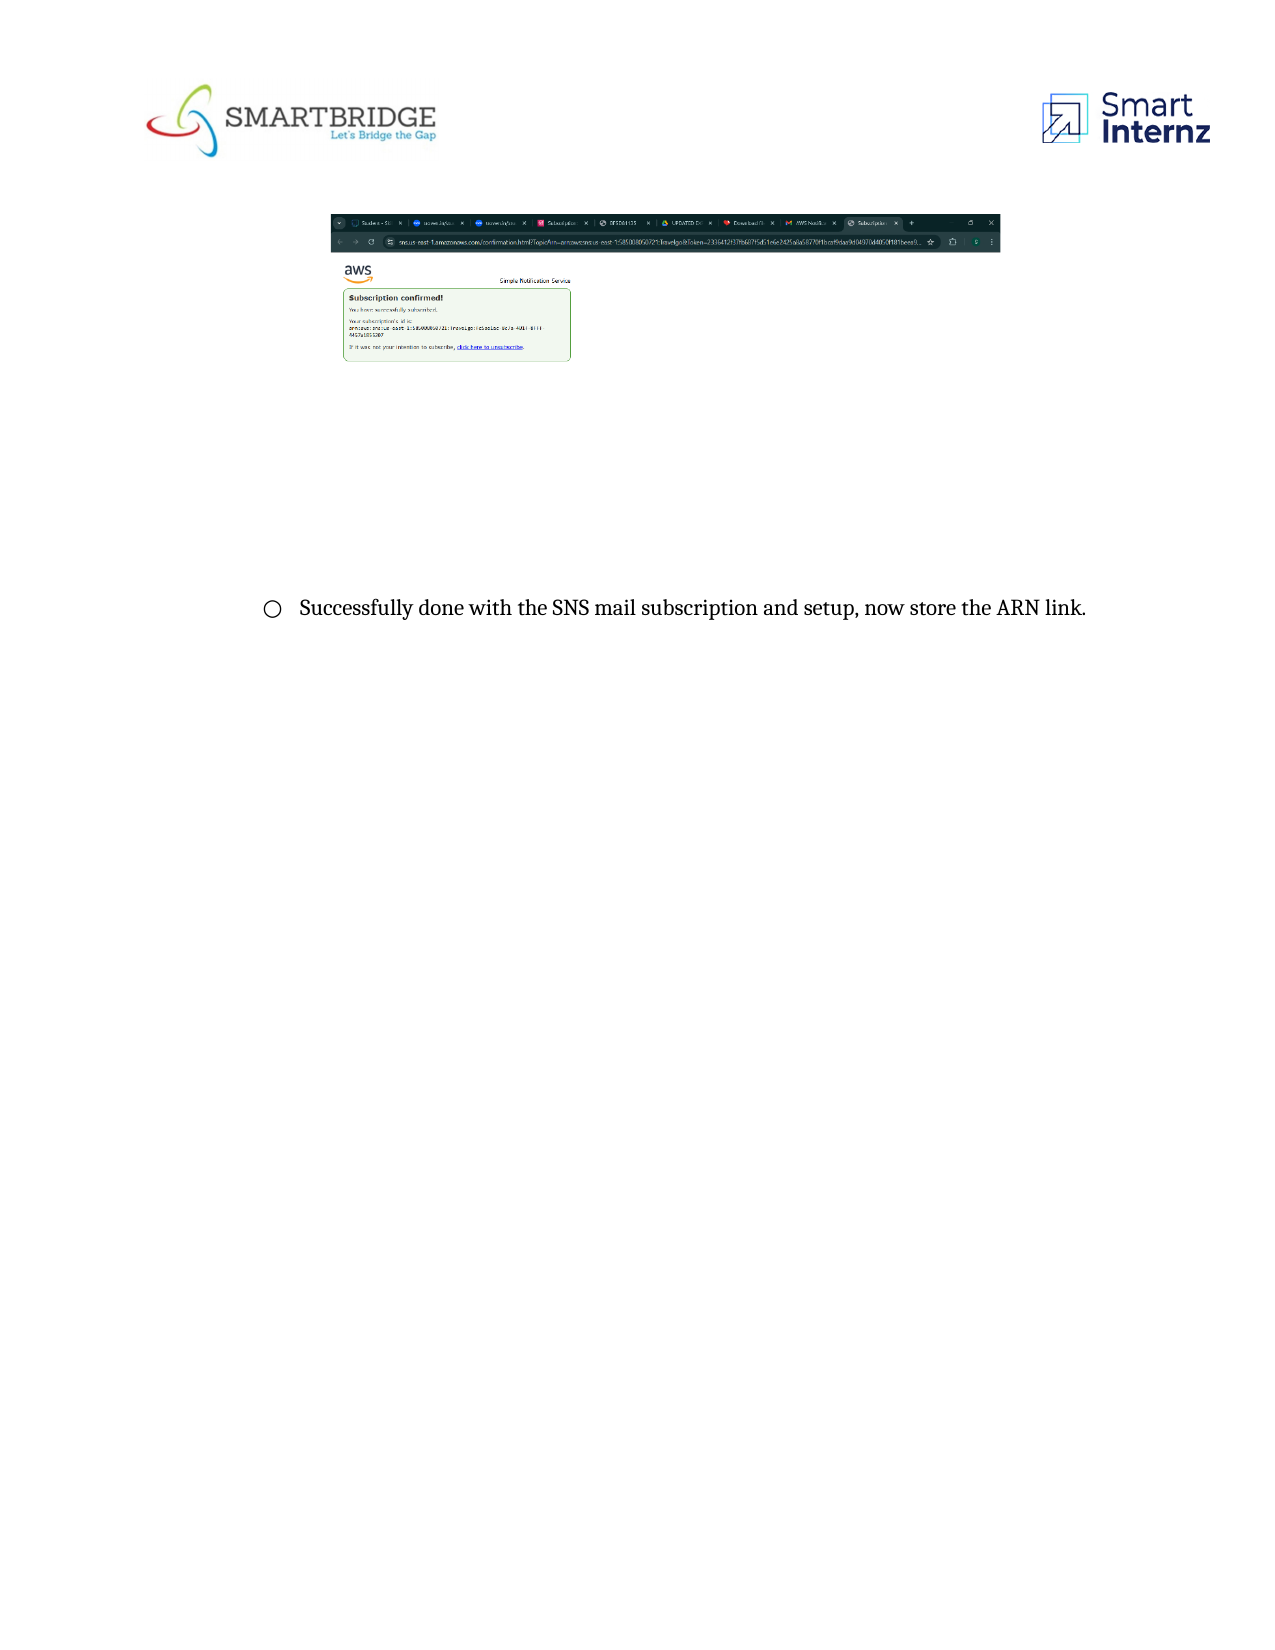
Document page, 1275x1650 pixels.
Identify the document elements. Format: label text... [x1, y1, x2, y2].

picture [330, 214, 1001, 571]
picture [1037, 92, 1214, 143]
list Successfully done with the SNS mail subscription and setup, now store the ARN link. [262, 591, 1275, 622]
picture [143, 78, 439, 161]
